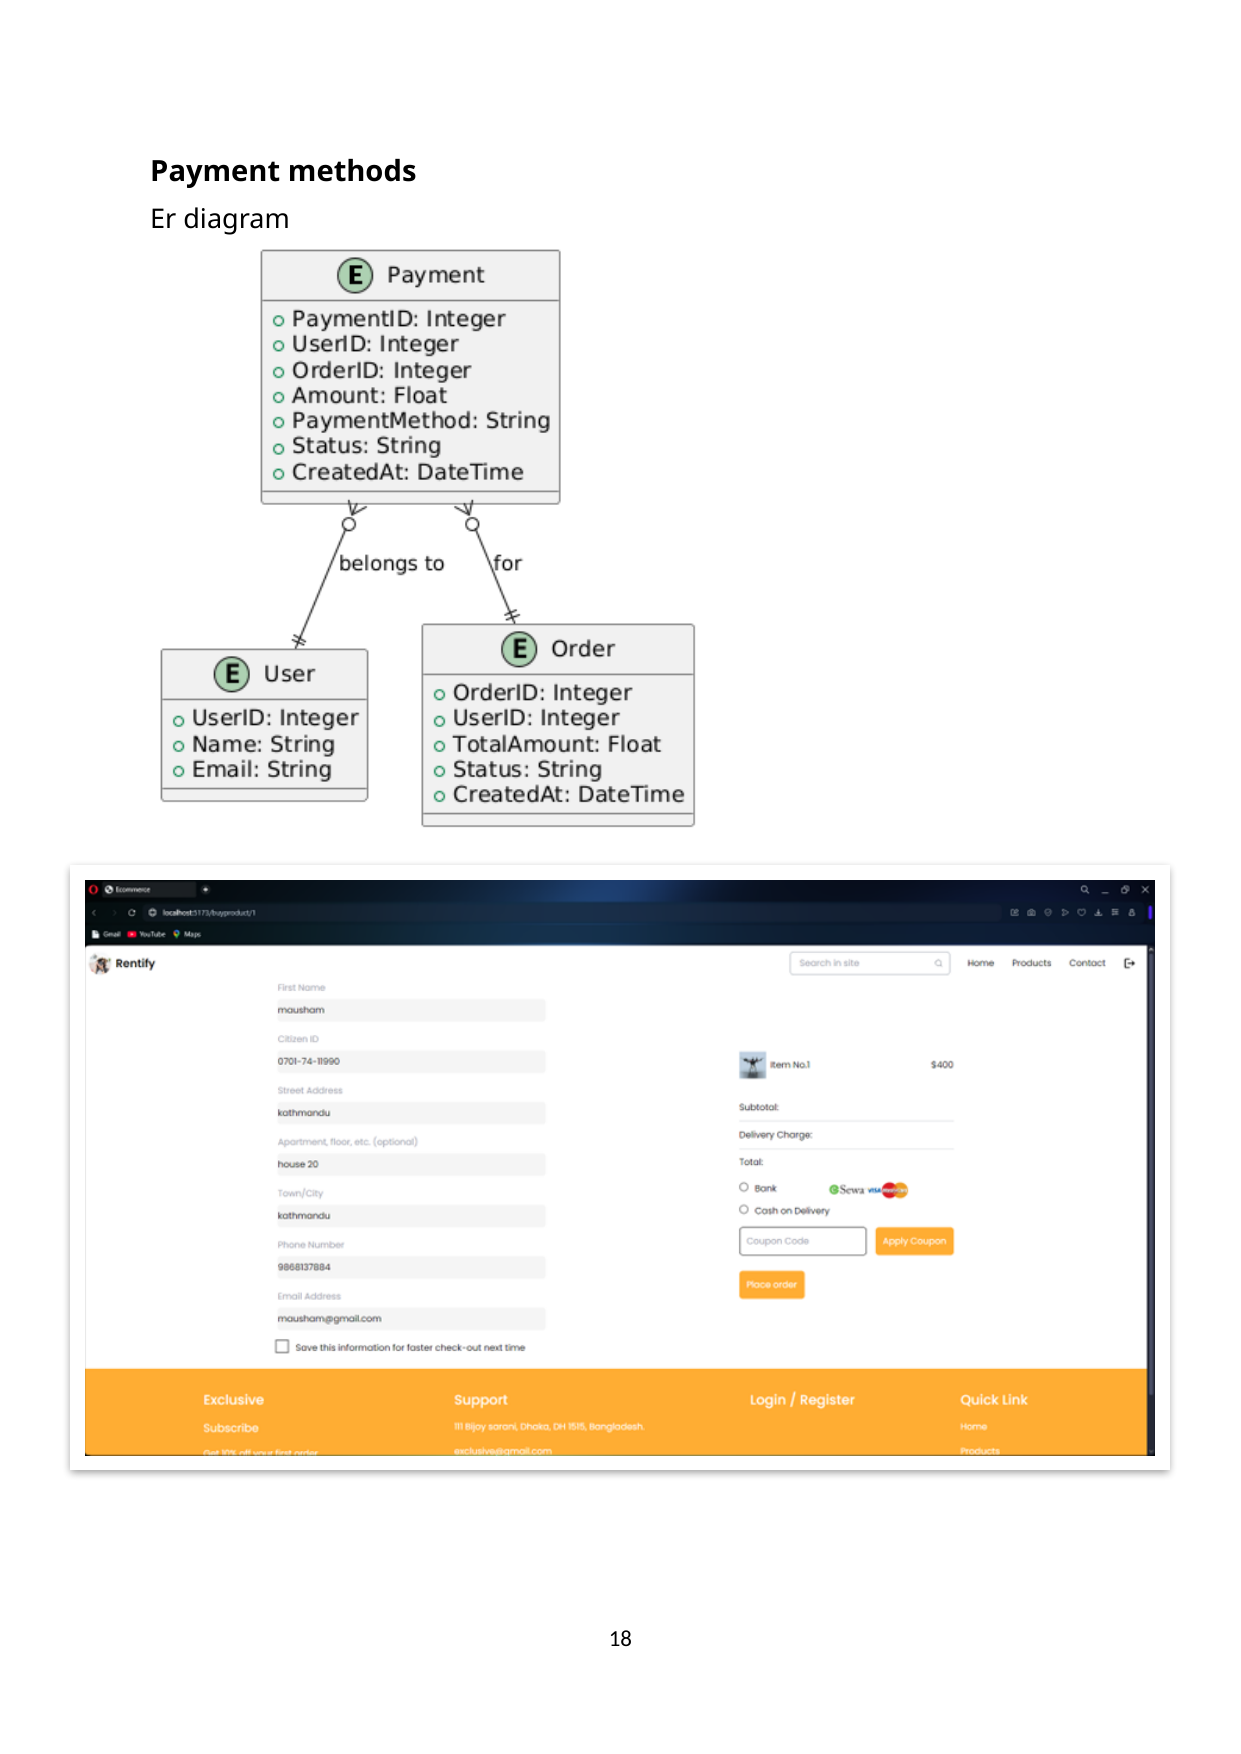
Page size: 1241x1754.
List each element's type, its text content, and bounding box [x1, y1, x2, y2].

picture [150, 239, 703, 835]
subtitle Er diagram [150, 200, 1090, 237]
picture [85, 880, 1155, 1456]
subtitle Payment methods [150, 150, 1090, 190]
